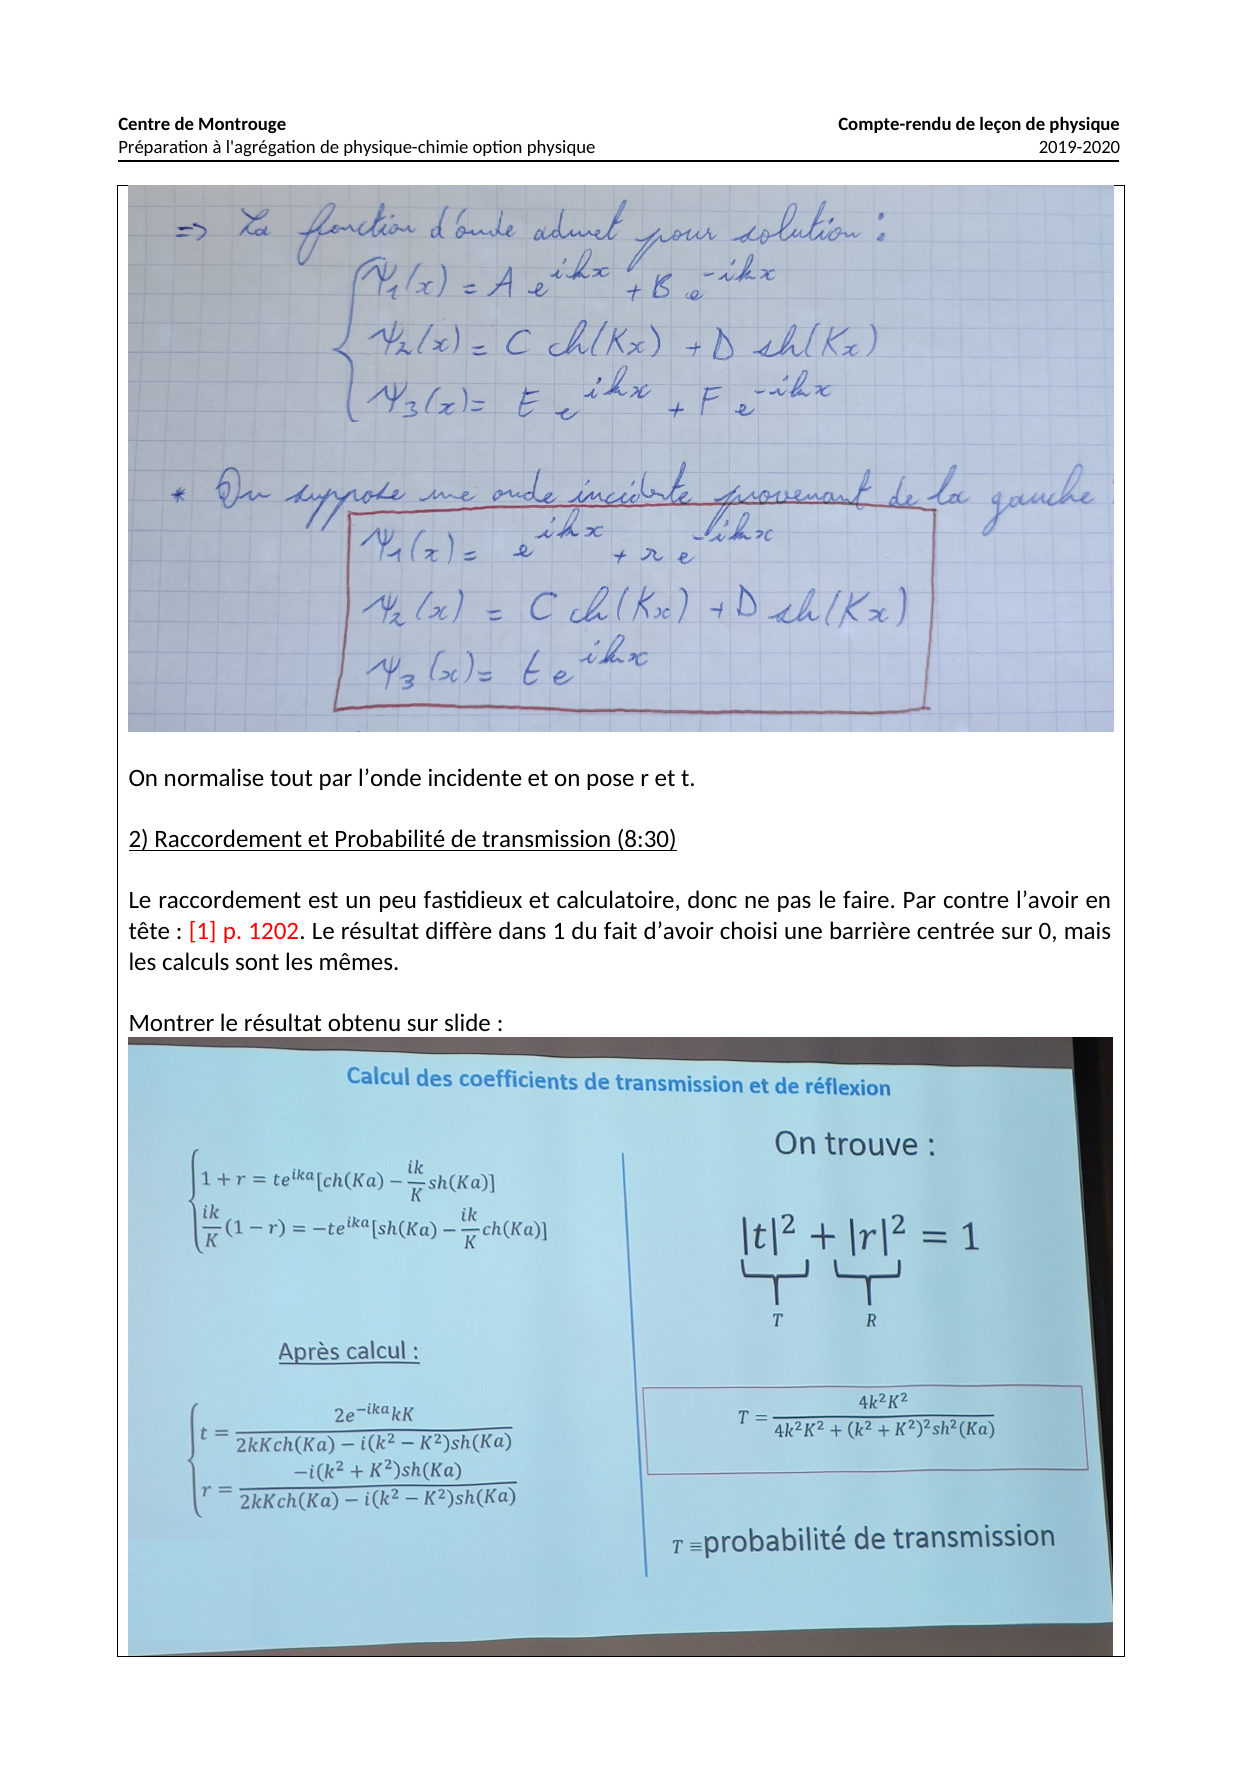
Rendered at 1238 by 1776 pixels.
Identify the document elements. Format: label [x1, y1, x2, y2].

picture [128, 185, 1114, 732]
picture [128, 1037, 1113, 1656]
table_cell [118, 186, 1124, 1656]
